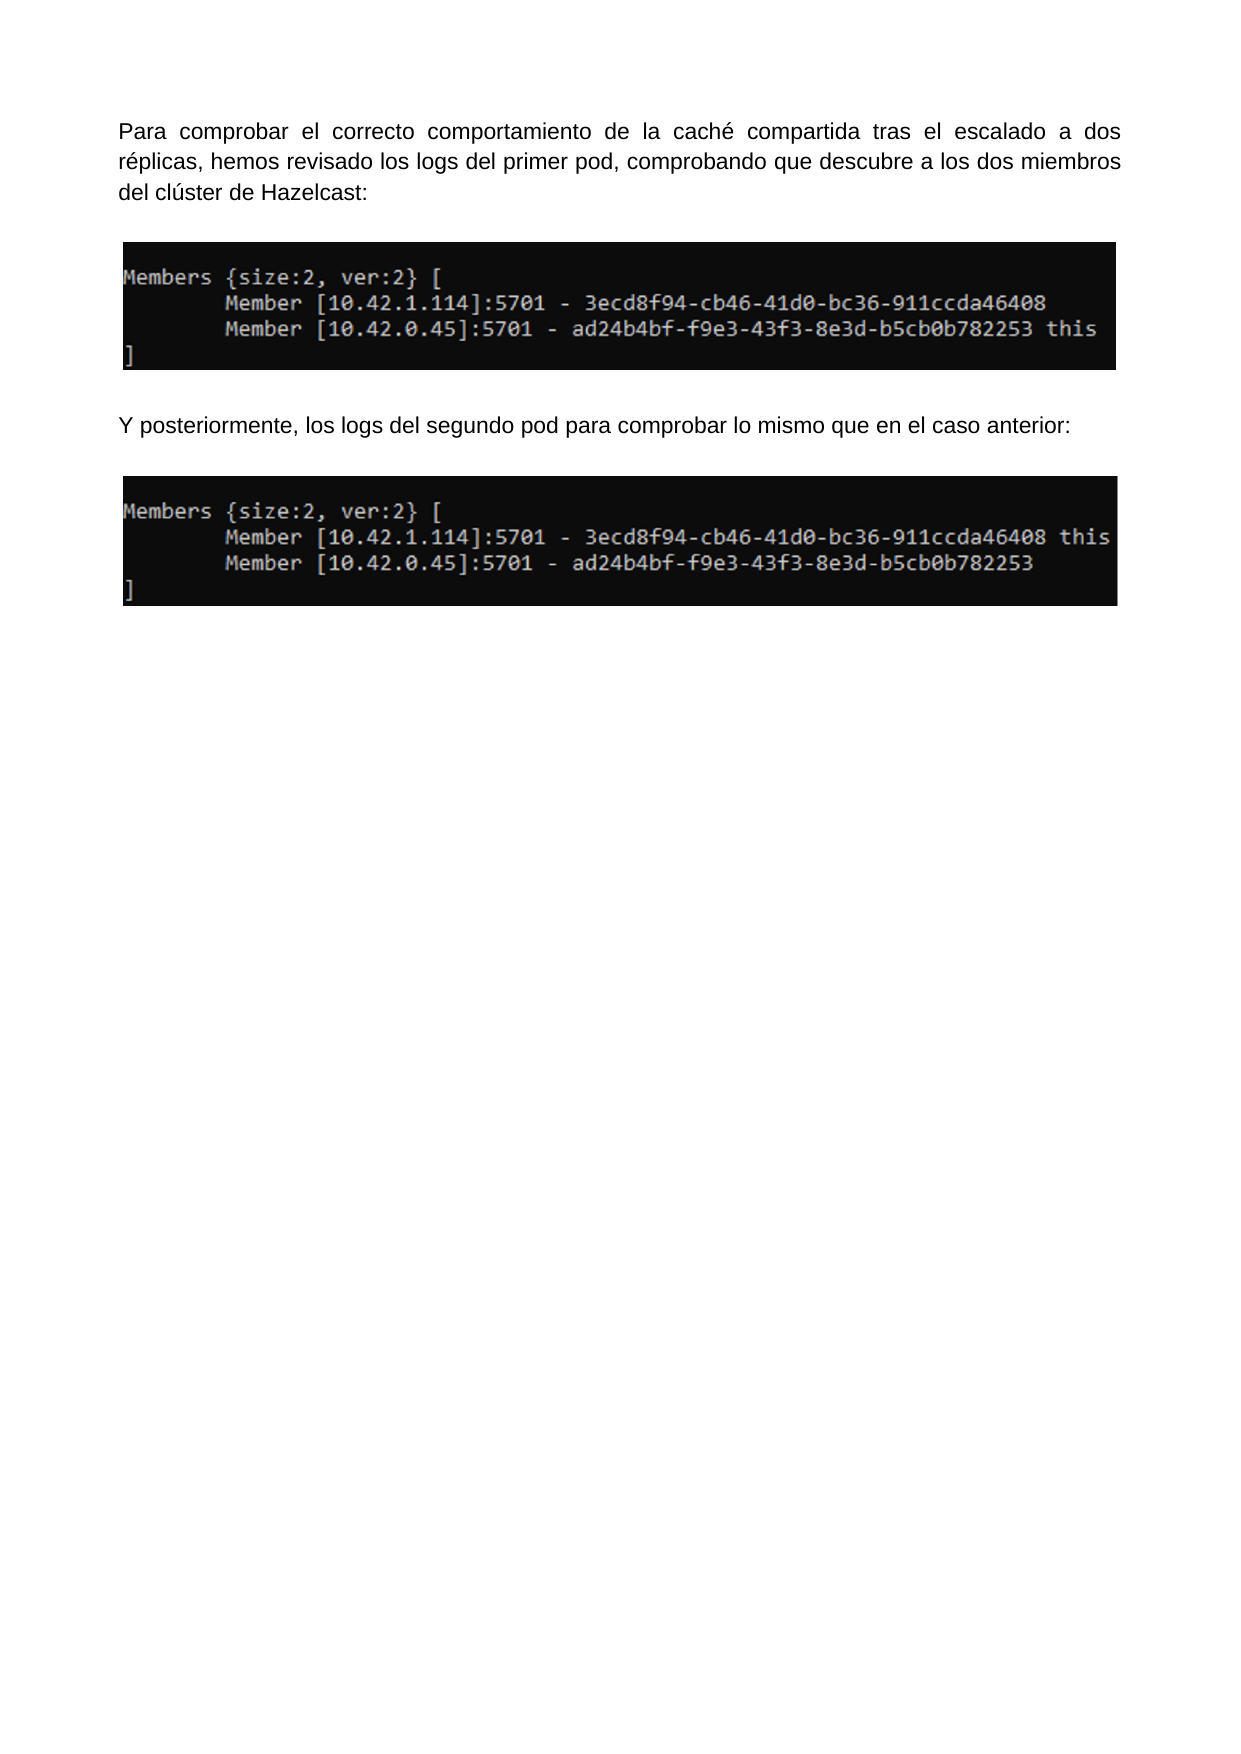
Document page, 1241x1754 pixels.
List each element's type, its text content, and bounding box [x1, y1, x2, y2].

text Y posteriormente, los logs del segundo pod para comprobar lo mismo que en el caso anterior: [118, 412, 1122, 438]
picture [118, 238, 1123, 377]
text Para comprobar el correcto comportamiento de la caché compartida tras el escalado a dos réplicas, hemos revisado los logs del primer pod, comprobando que descubre a los dos miembros del clúster de Hazelcast: [118, 118, 1122, 205]
picture [118, 472, 1123, 612]
